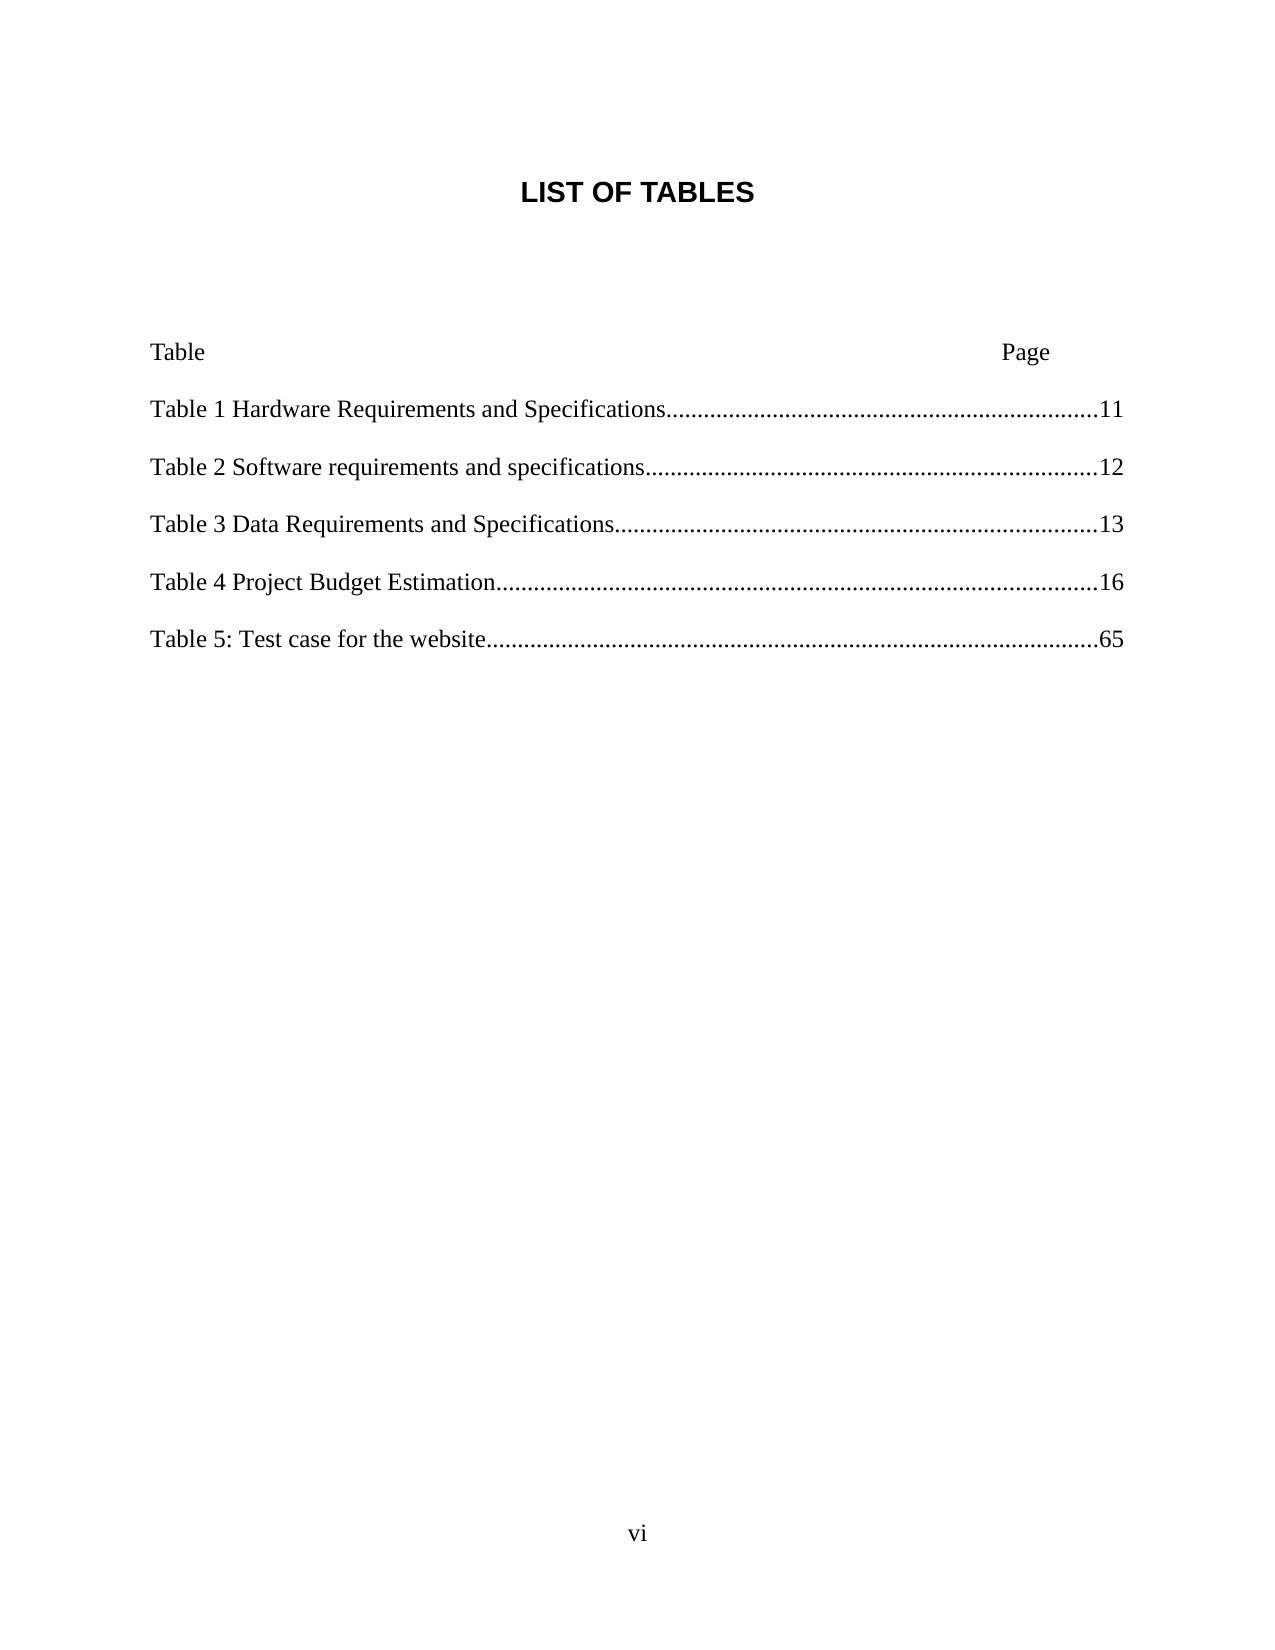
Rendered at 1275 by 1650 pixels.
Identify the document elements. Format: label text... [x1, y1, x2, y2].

text Table 5: Test case for the website 65 [150, 624, 1125, 653]
text Table 4 Project Budget Estimation 16 [150, 567, 1125, 596]
text Table 2 Software requirements and specifications 12 [150, 452, 1125, 481]
text Table 1 Hardware Requirements and Specifications 11 [150, 394, 1125, 423]
subtitle LIST OF TABLES [150, 175, 1125, 208]
text Table 3 Data Requirements and Specifications 13 [150, 509, 1125, 538]
title Table Page [150, 337, 1125, 366]
